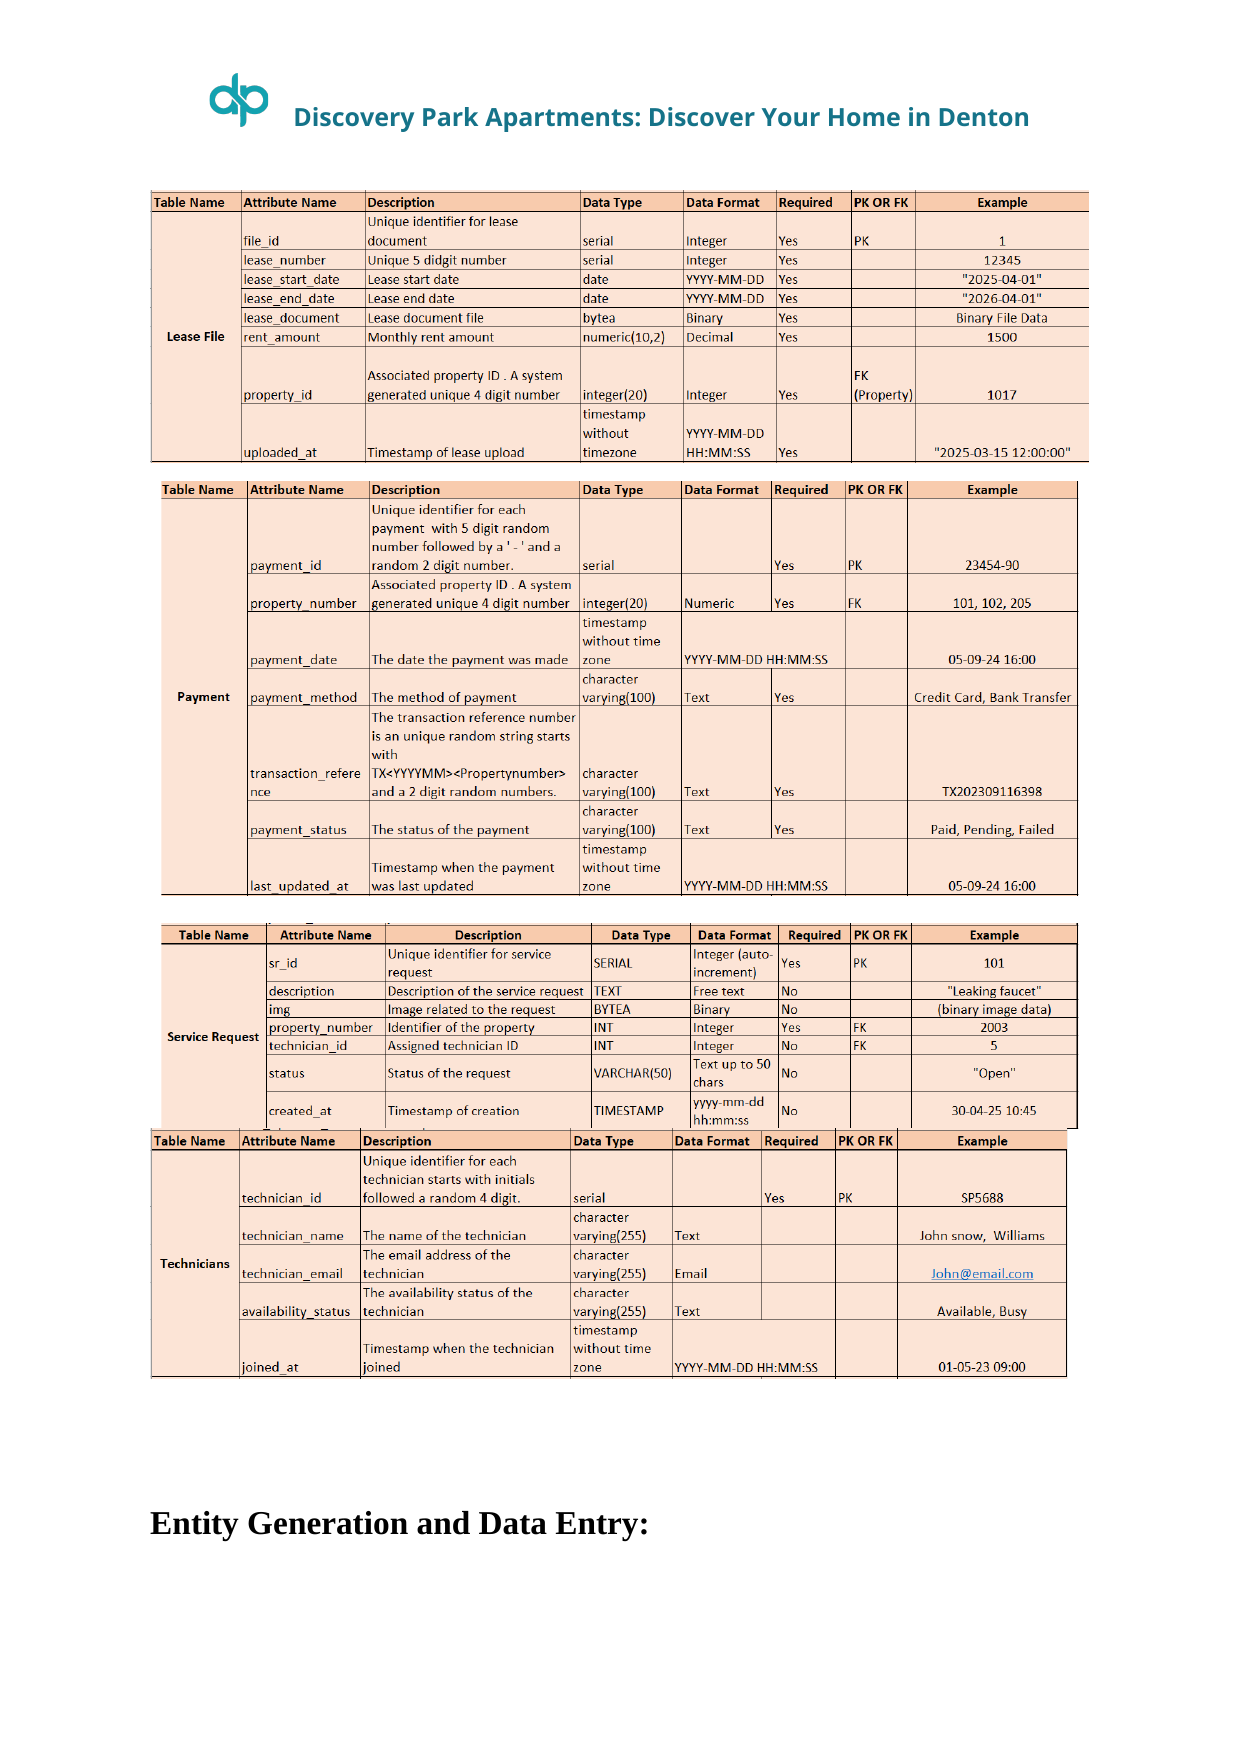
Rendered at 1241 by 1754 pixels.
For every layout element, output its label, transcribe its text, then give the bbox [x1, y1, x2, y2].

subtitle Entity Generation and Data Entry: [150, 1503, 1090, 1542]
picture [161, 481, 1079, 896]
picture [150, 190, 1089, 463]
picture [150, 923, 1079, 1379]
picture [209, 73, 269, 127]
table_header [150, 482, 1090, 1128]
